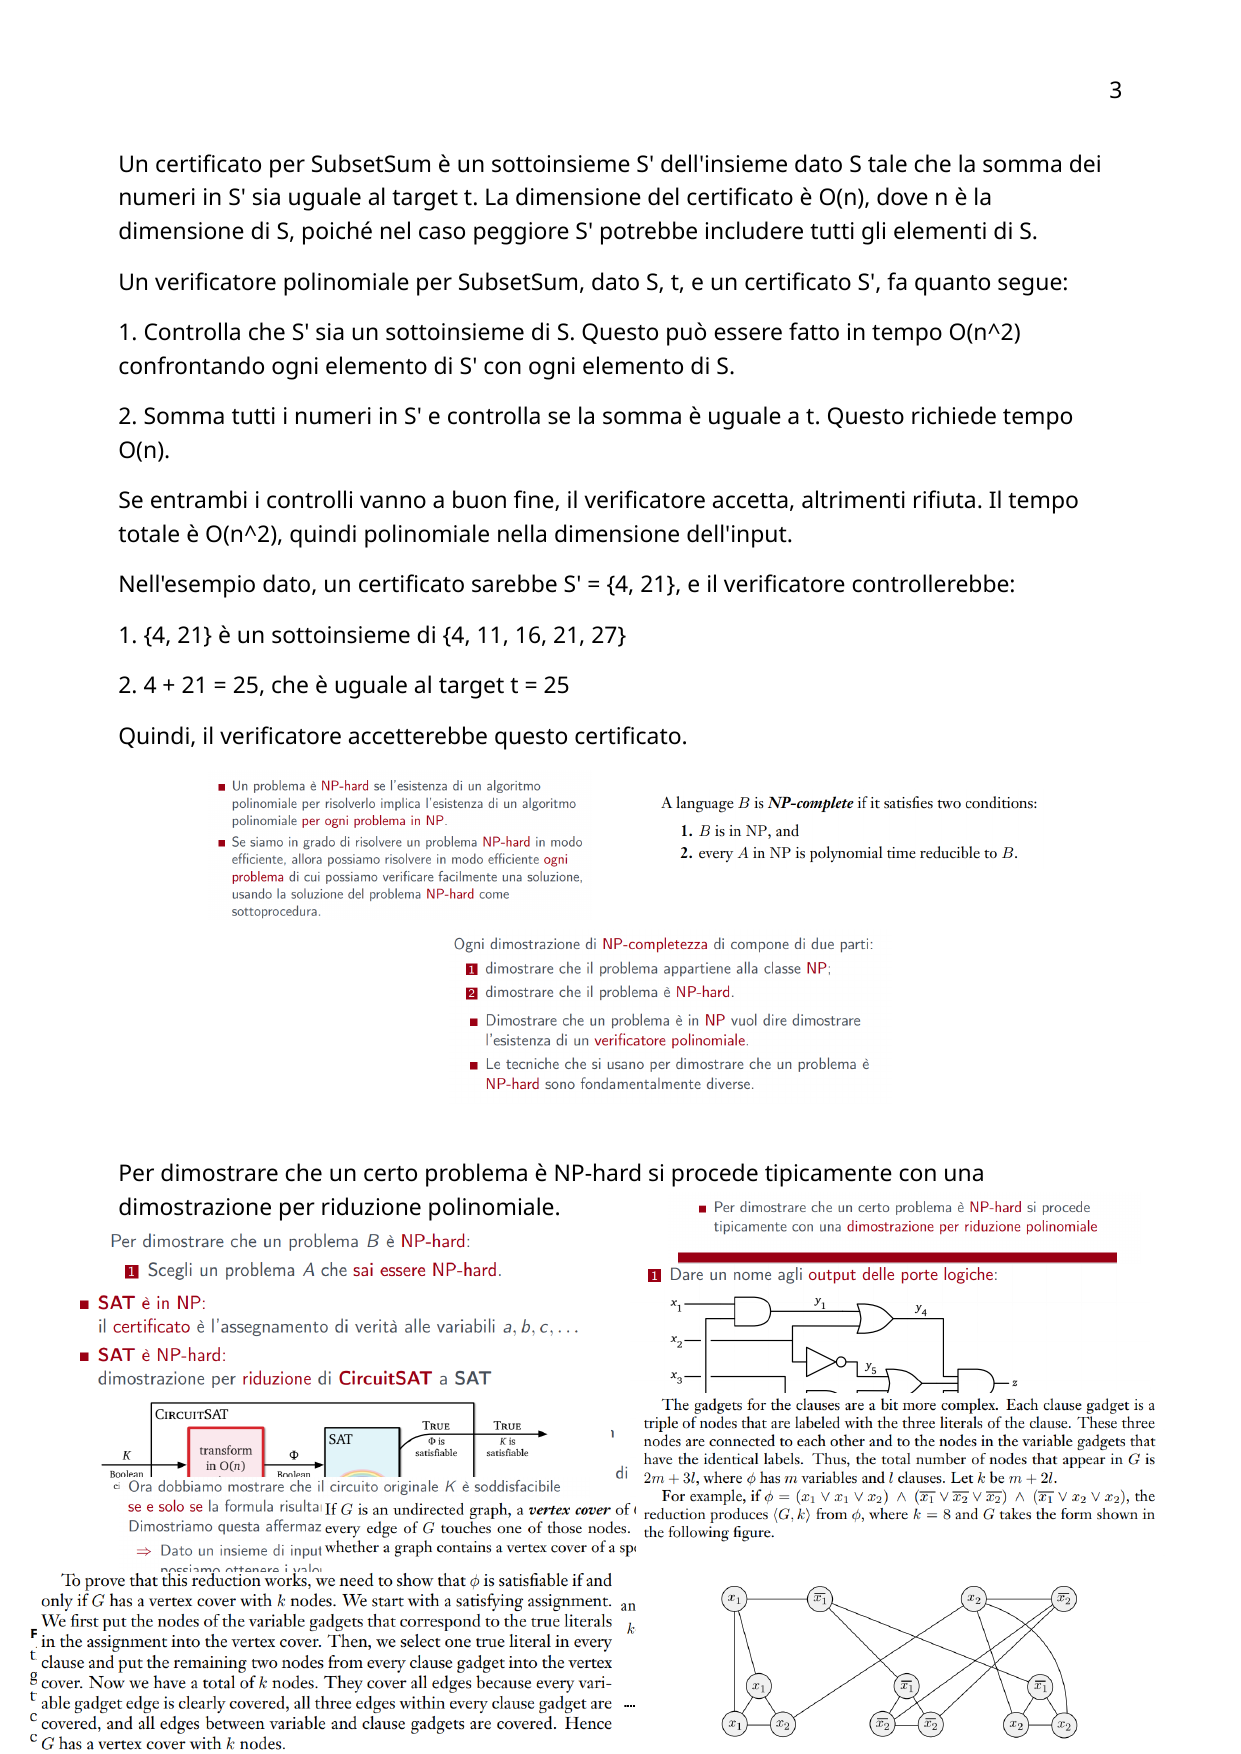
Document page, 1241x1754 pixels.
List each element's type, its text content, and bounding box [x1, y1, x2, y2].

text Un certificato per SubsetSum è un sottoinsieme S' dell'insieme dato S tale che la somma dei numeri in S' sia uguale al target t. La dimensione del certificato è O(n), dove n è la dimensione di S, poiché nel caso peggiore S' potrebbe includere tutti gli elementi di S. [118, 148, 1122, 246]
text 1. Controlla che S' sia un sottoinsieme di S. Questo può essere fatto in tempo O(n^2) confrontando ogni elemento di S' con ogni elemento di S. [118, 316, 1122, 381]
text 2. Somma tutti i numeri in S' e controlla se la somma è uguale a t. Questo richiede tempo O(n). [118, 400, 1122, 465]
text Un verificatore polinomiale per SubsetSum, dato S, t, e un certificato S', fa quanto segue: [118, 266, 1122, 297]
text Per dimostrare che un certo problema è NP-hard si procede tipicamente con una dimostrazione per riduzione polinomiale. [118, 1157, 1122, 1222]
picture [208, 770, 593, 920]
picture [449, 929, 893, 1104]
text Se entrambi i controlli vanno a buon fine, il verificatore accetta, altrimenti rifiuta. Il tempo totale è O(n^2), quindi polinomiale nella dimensione dell'input. [118, 484, 1122, 549]
picture [16, 1192, 1165, 1754]
text 2. 4 + 21 = 25, che è uguale al target t = 25 [118, 669, 1122, 701]
text Quindi, il verificatore accetterebbe questo certificato. [118, 720, 1122, 751]
text 1. {4, 21} è un sottoinsieme di {4, 11, 16, 21, 27} [118, 619, 1122, 650]
text Nell'esempio dato, un certificato sarebbe S' = {4, 21}, e il verificatore controllerebbe: [118, 568, 1122, 600]
picture [658, 789, 1044, 869]
